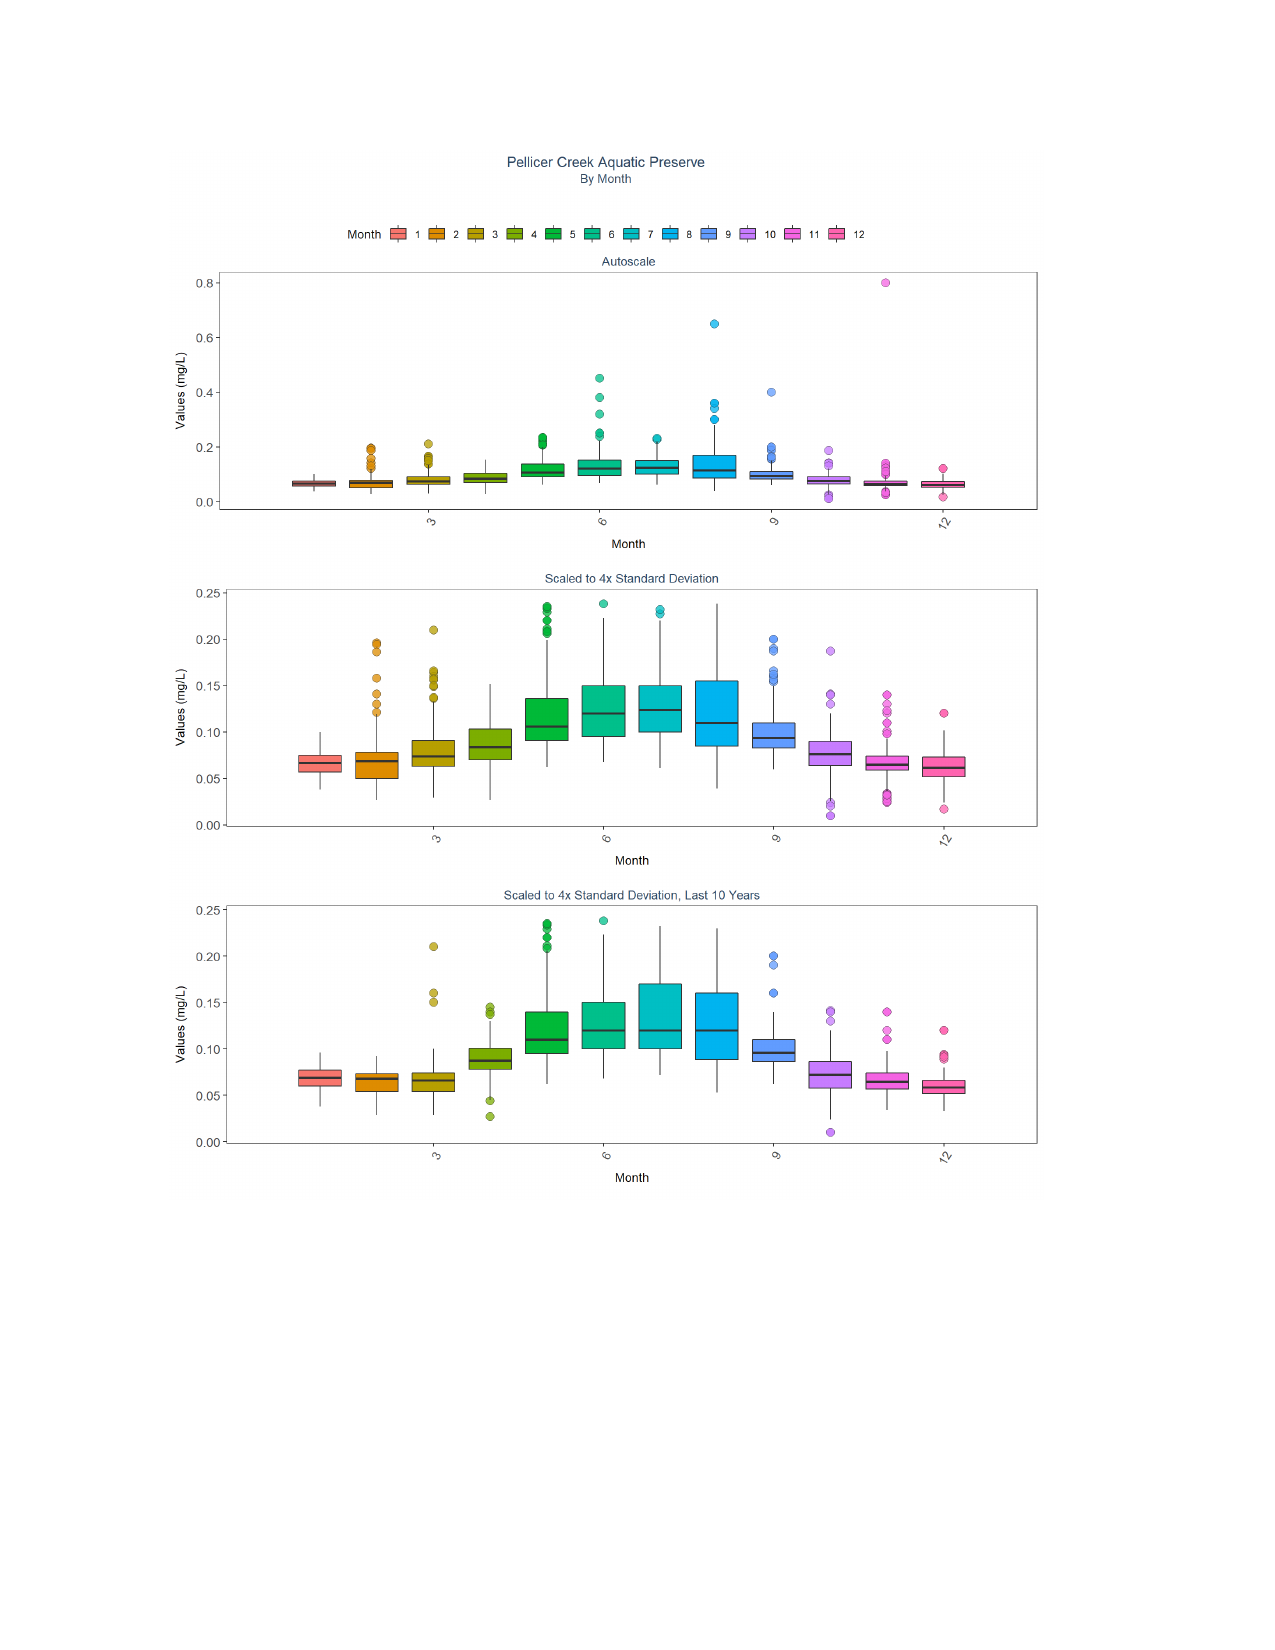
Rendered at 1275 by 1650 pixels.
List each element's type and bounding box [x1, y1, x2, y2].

picture [168, 150, 1044, 1200]
